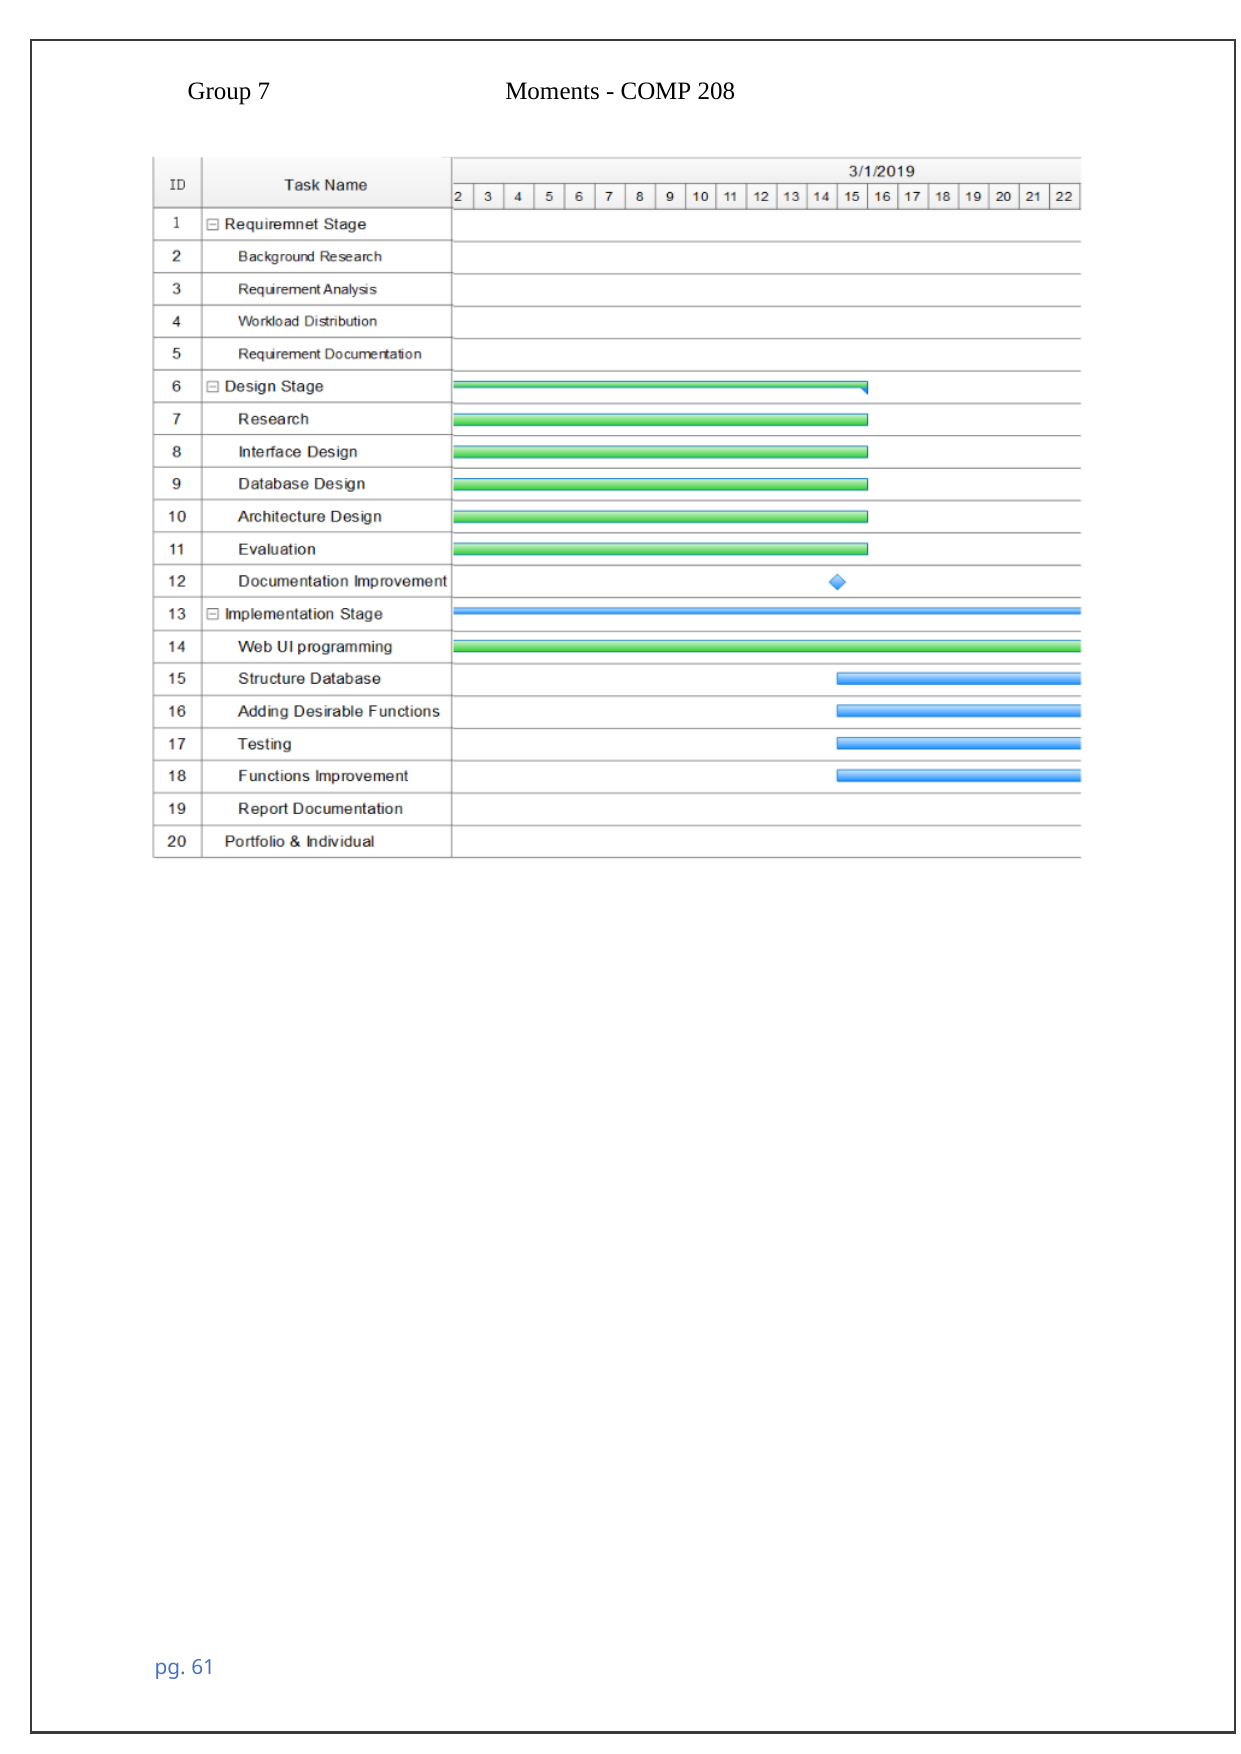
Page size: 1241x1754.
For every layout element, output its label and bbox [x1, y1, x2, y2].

picture [150, 150, 1090, 866]
